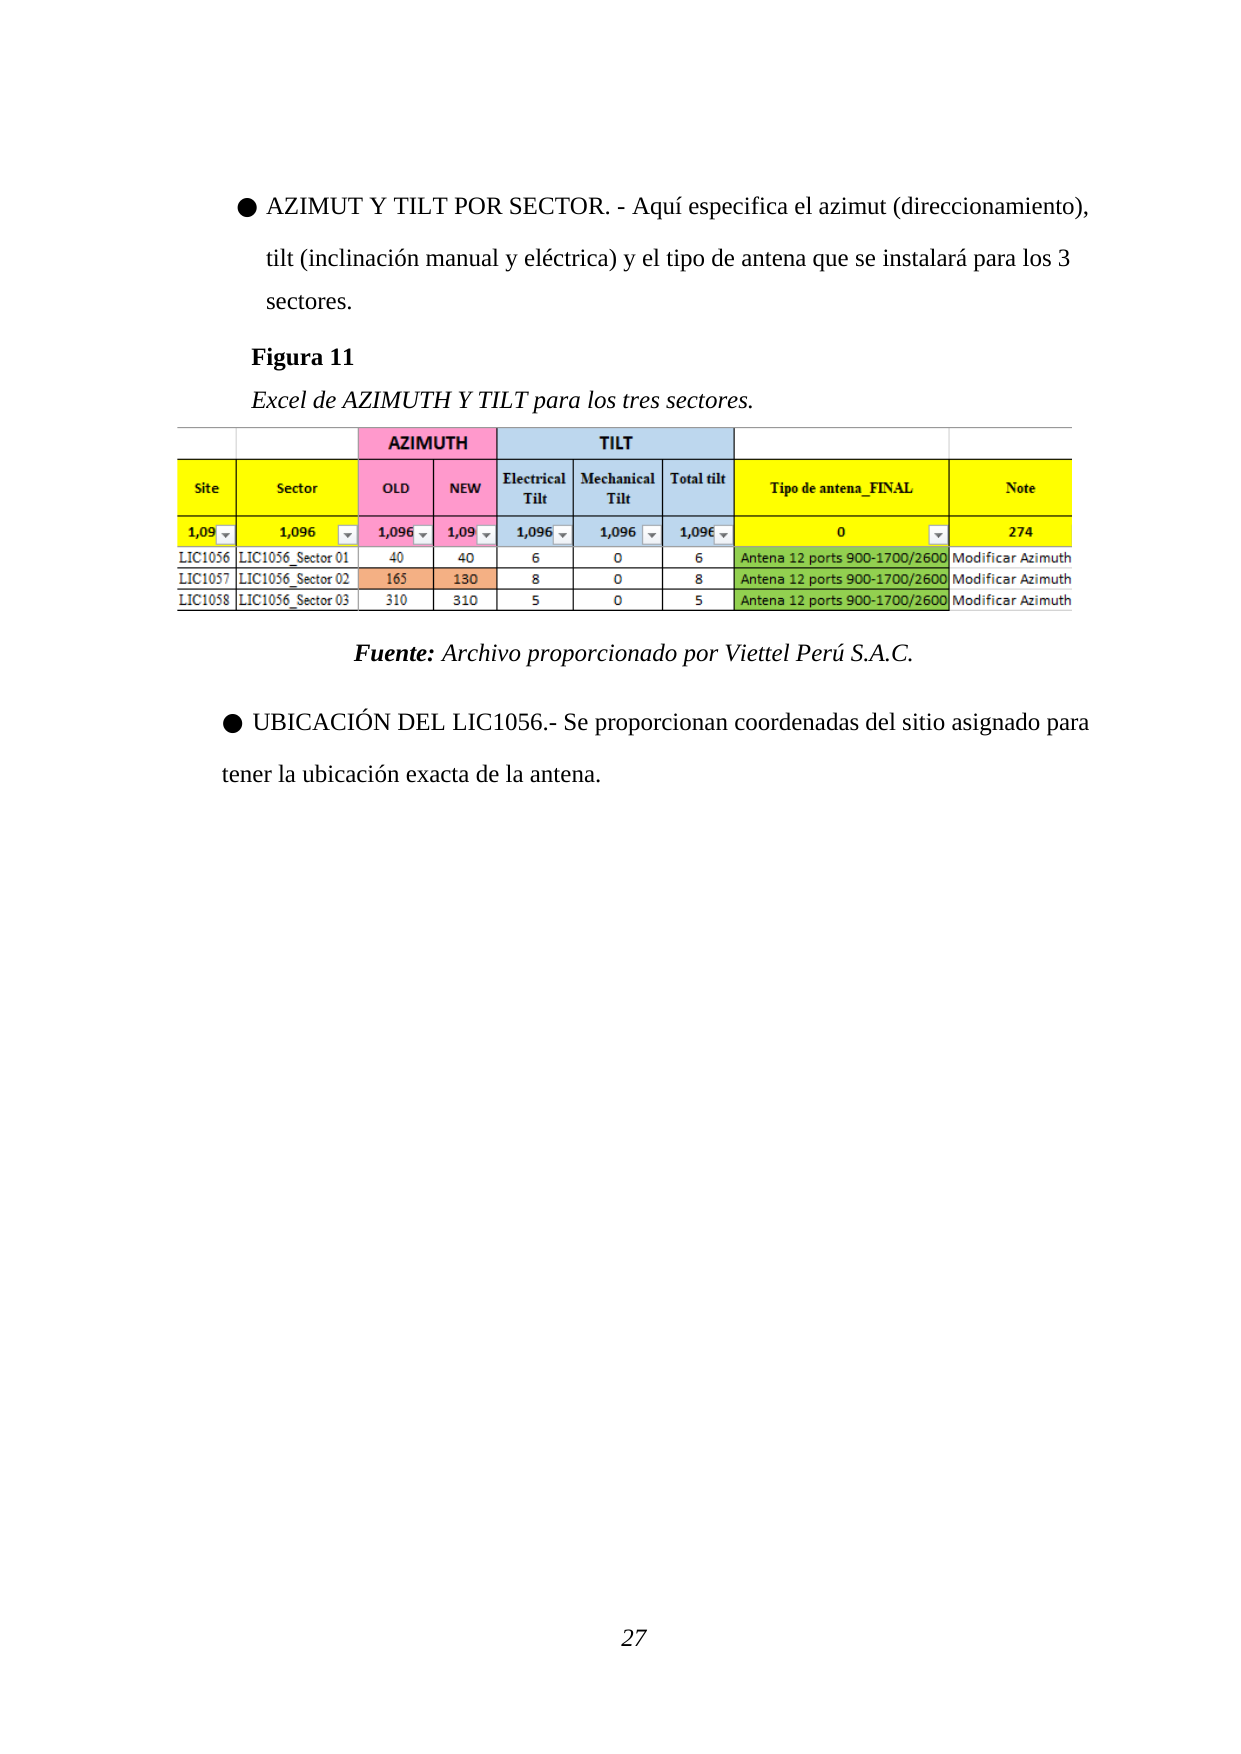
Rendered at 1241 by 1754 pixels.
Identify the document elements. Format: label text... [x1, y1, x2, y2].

picture [177, 427, 1072, 611]
list UBICACIÓN DEL LIC1056.- Se proporcionan coordenadas del sitio asignado para tener la ubicación exacta de la antena. [222, 693, 1092, 788]
text Fuente: Archivo proporcionado por Viettel Perú S.A.C. [177, 638, 1092, 666]
list AZIMUT Y TILT POR SECTOR. - Aquí especifica el azimut (direccionamiento), tilt (inclinación manual y eléctrica) y el tipo de antena que se instalará para los 3 sectores. [236, 177, 1092, 315]
text Figura 11 Excel de AZIMUTH Y TILT para los tres sectores. [251, 342, 1092, 413]
